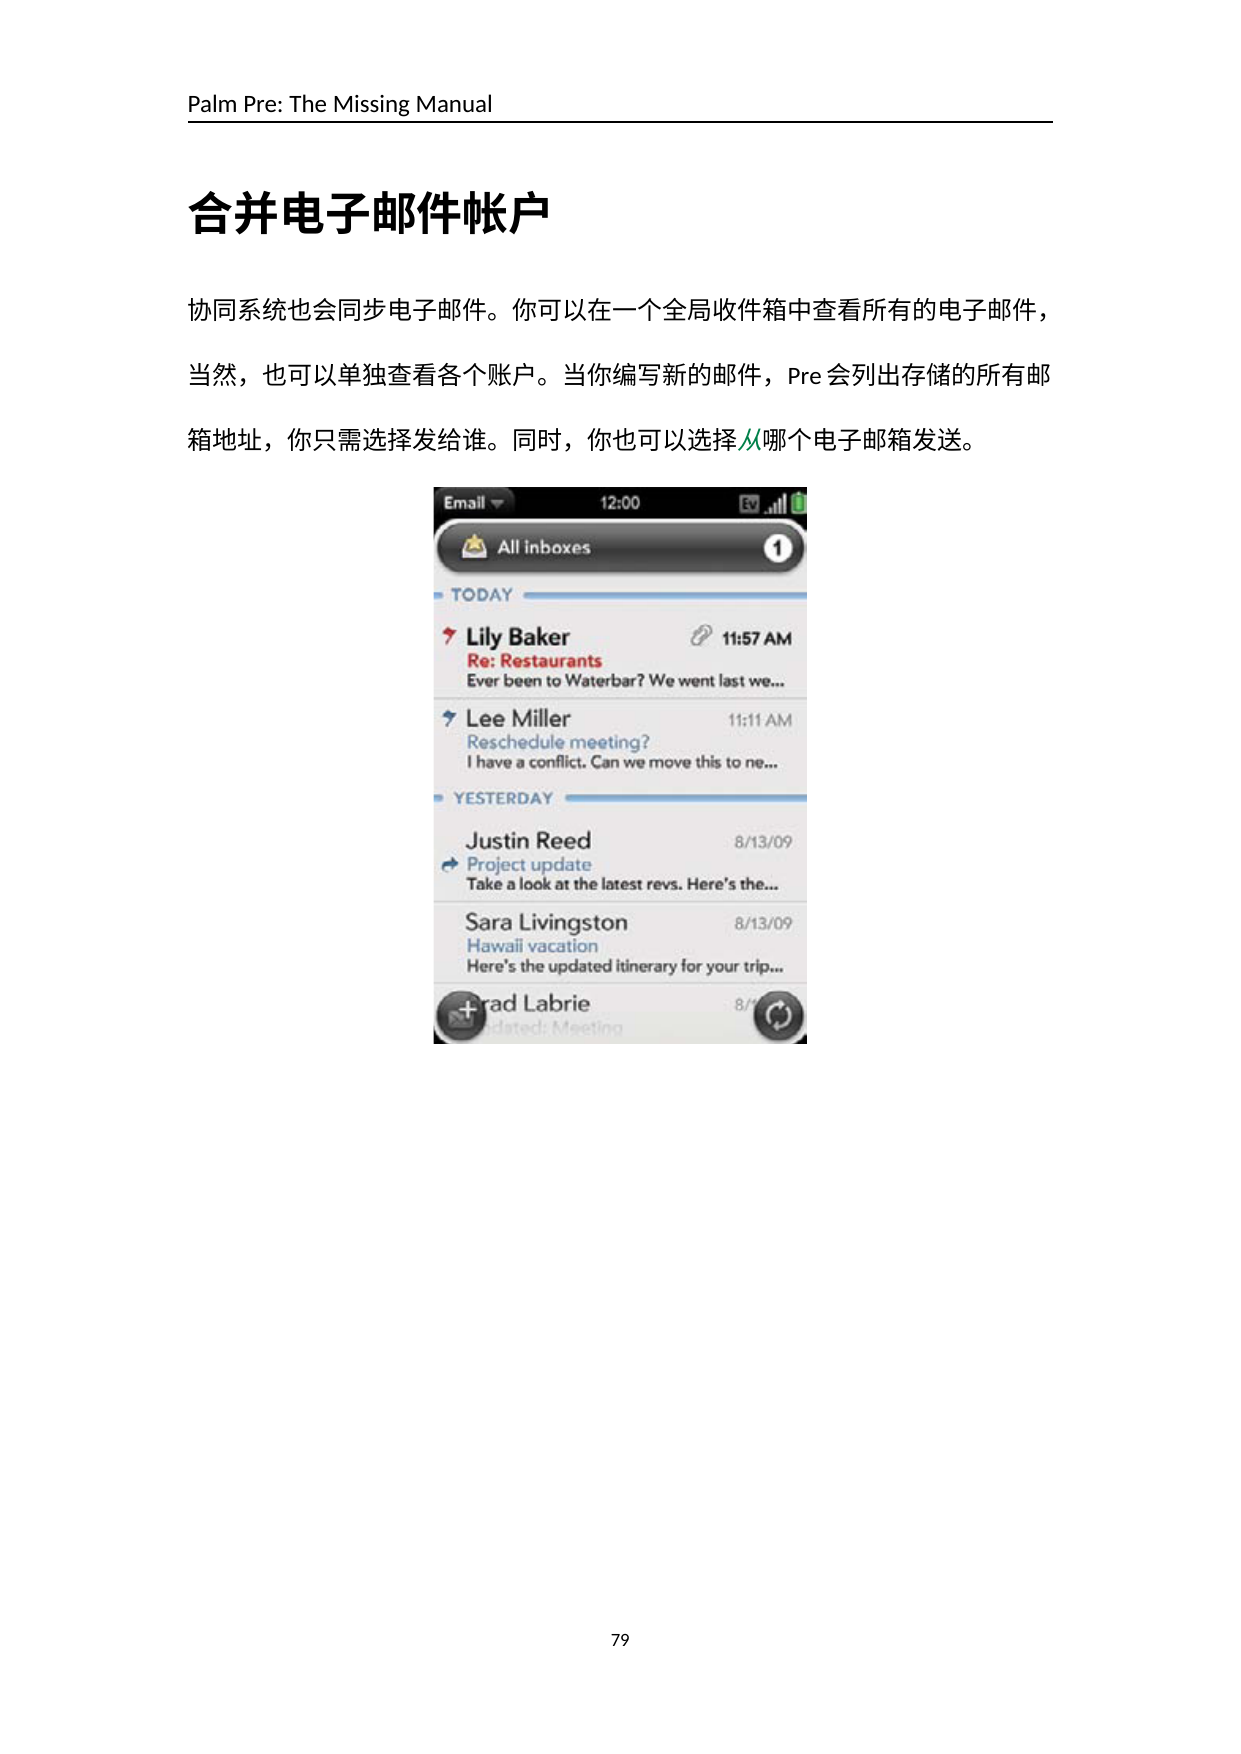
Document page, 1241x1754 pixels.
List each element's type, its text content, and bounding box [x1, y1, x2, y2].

text 协同系统也会同步电子邮件。你可以在一个全局收件箱中查看所有的电子邮件，当然，也可以单独查看各个账户。当你编写新的邮件，Pre会列出存储的所有邮箱地址，你只需选择发给谁。同时，你也可以选择从哪个电子邮箱发送。 [187, 276, 1053, 471]
text 合并电子邮件帐户 [187, 162, 1053, 259]
